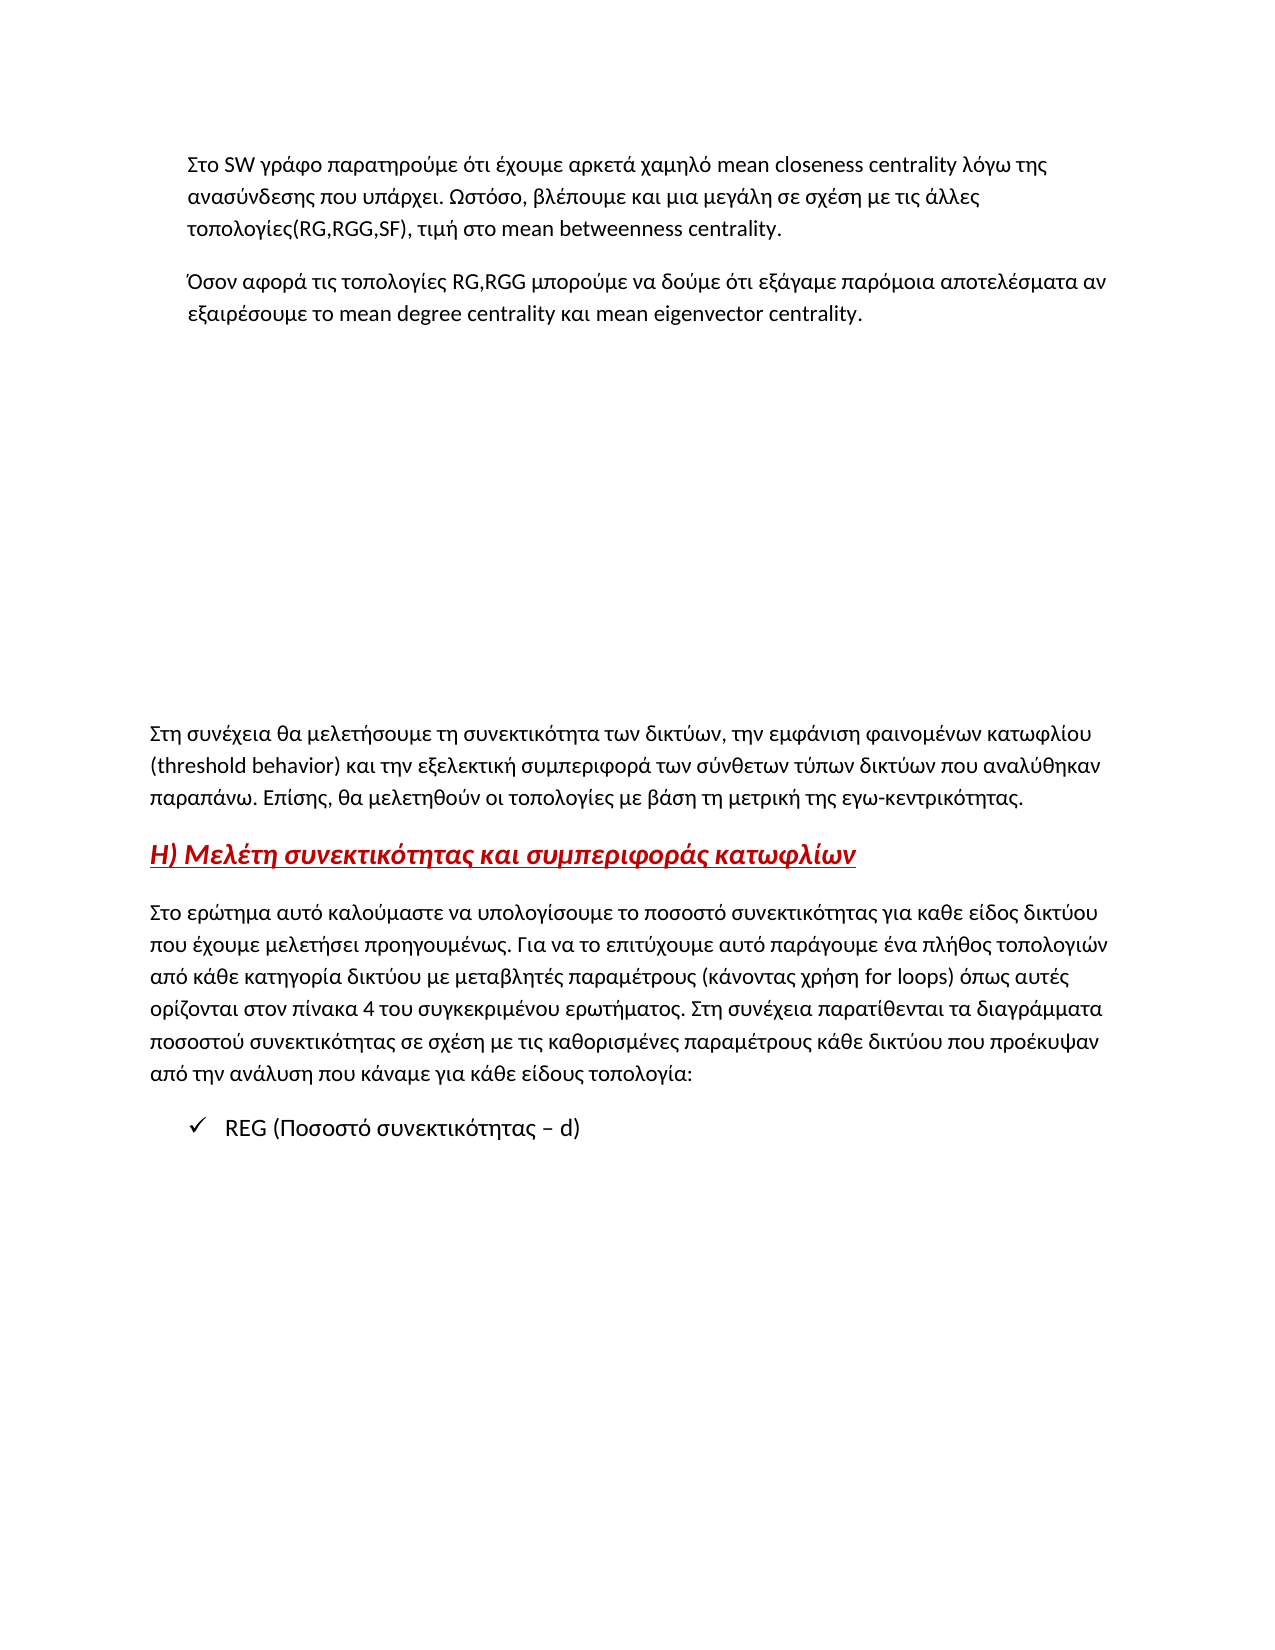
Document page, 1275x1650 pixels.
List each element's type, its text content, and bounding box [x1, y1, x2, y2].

text Στη συνέχεια θα μελετήσουμε τη συνεκτικότητα των δικτύων, την εμφάνιση φαινομένων κατωφλίου (threshold behavior) και την εξελεκτική συμπεριφορά των σύνθετων τύπων δικτύων που αναλύθηκαν παραπάνω. Επίσης, θα μελετηθούν οι τοπολογίες με βάση τη μετρική της εγω-κεντρικότητας. [150, 719, 1125, 811]
text Στο ερώτημα αυτό καλούμαστε να υπολογίσουμε το ποσοστό συνεκτικότητας για καθε είδος δικτύου που έχουμε μελετήσει προηγουμένως. Για να το επιτύχουμε αυτό παράγουμε ένα πλήθος τοπολογιών από κάθε κατηγορία δικτύου με μεταβλητές παραμέτρους (κάνοντας χρήση for loops) όπως αυτές ορίζονται στον πίνακα 4 του συγκεκριμένου ερωτήματος. Στη συνέχεια παρατίθενται τα διαγράμματα ποσοστού συνεκτικότητας σε σχέση με τις καθορισμένες παραμέτρους κάθε δικτύου που προέκυψαν από την ανάλυση που κάναμε για κάθε είδους τοπολογία: [150, 898, 1125, 1087]
text Όσον αφορά τις τοπολογίες RG,RGG μπορούμε να δούμε ότι εξάγαμε παρόμοια αποτελέσματα αν εξαιρέσουμε το mean degree centrality και mean eigenvector centrality. [187, 267, 1125, 328]
list REG (Ποσοστό συνεκτικότητας – d) [187, 1112, 1125, 1142]
text Η) Μελέτη συνεκτικότητας και συμπεριφοράς κατωφλίων [150, 836, 1125, 872]
text Στο SW γράφο παρατηρούμε ότι έχουμε αρκετά χαμηλό mean closeness centrality λόγω της ανασύνδεσης που υπάρχει. Ωστόσο, βλέπουμε και μια μεγάλη σε σχέση με τις άλλες τοπολογίες(RG,RGG,SF), τιμή στο mean betweenness centrality. [187, 150, 1125, 242]
